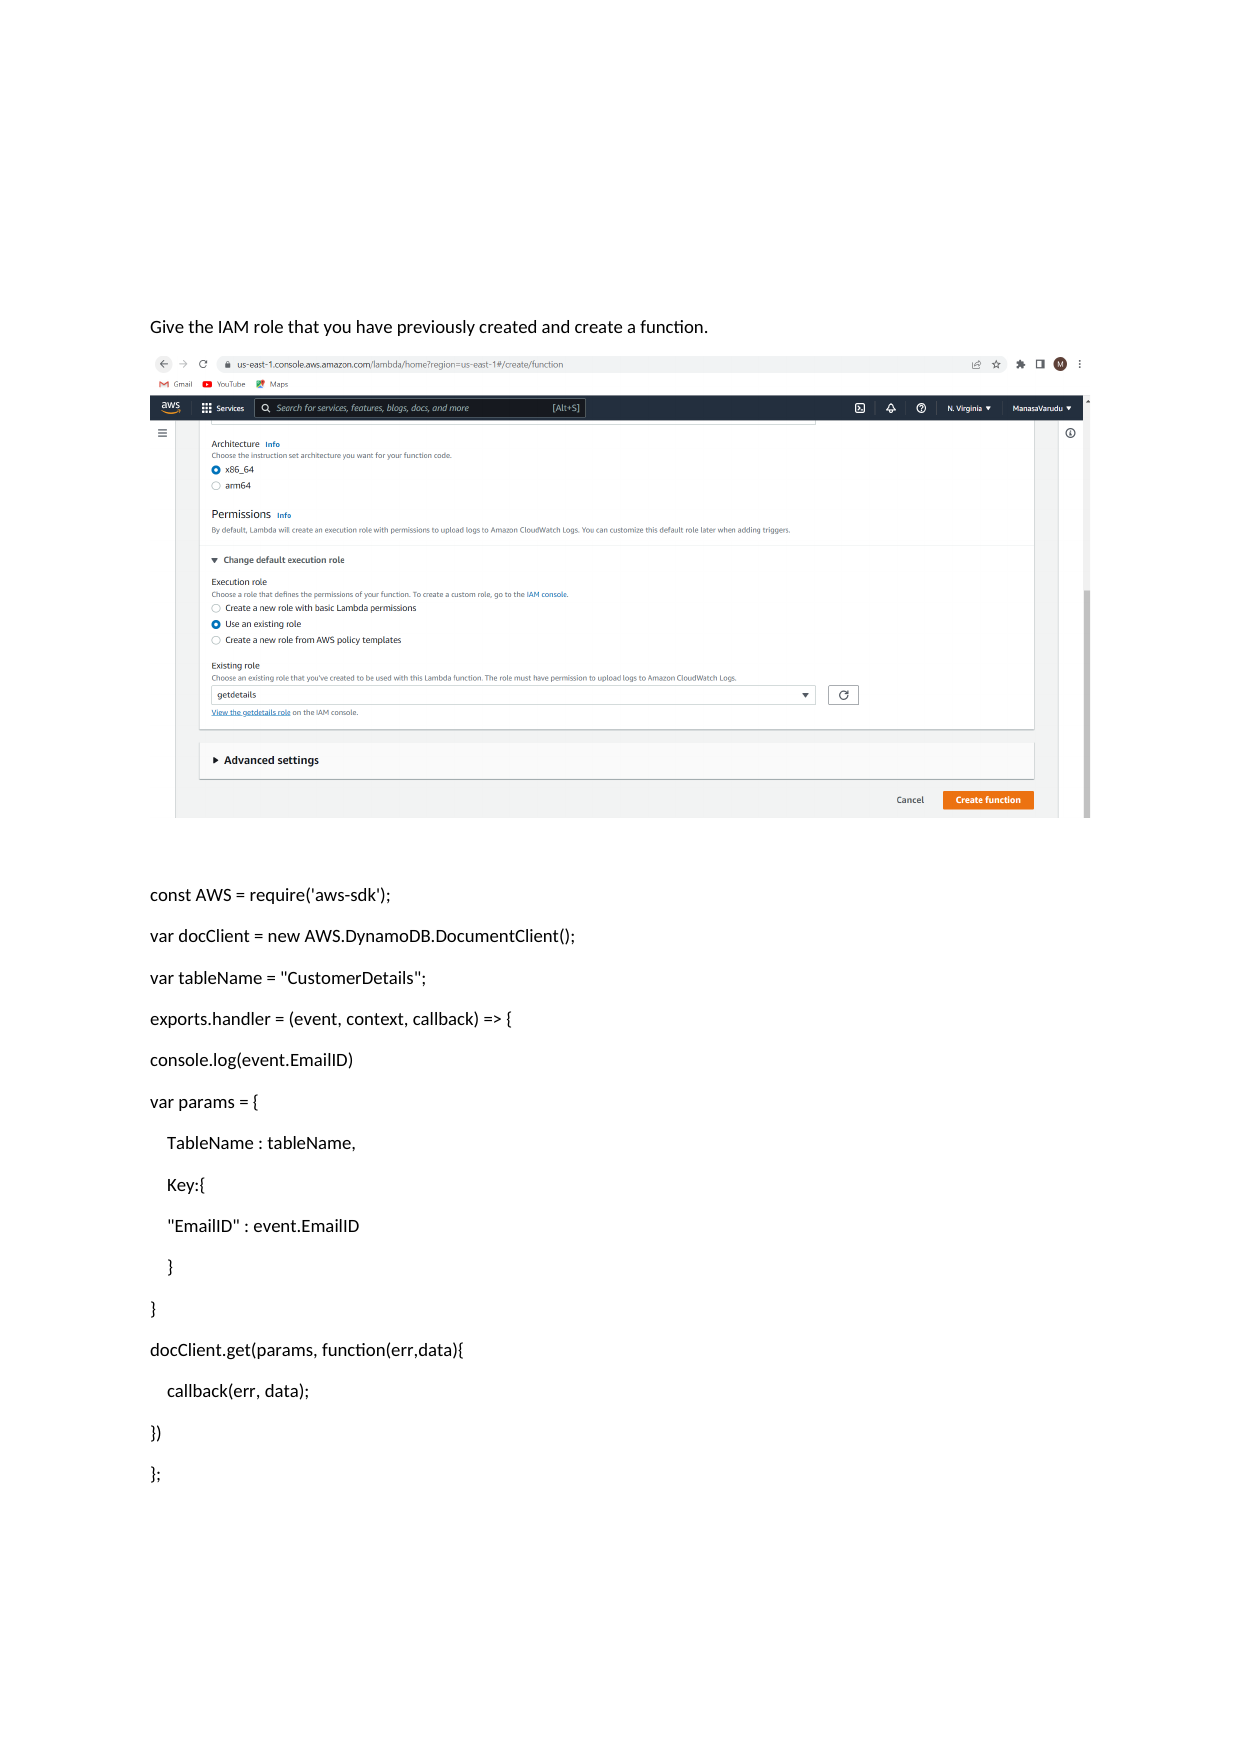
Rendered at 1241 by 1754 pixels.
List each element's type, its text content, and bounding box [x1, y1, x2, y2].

text var docClient = new AWS.DynamoDB.DocumentClient(); [150, 924, 1090, 947]
text callback(err, data); [150, 1379, 1090, 1402]
text var params = { [150, 1090, 1090, 1113]
text var tableName = "CustomerDetails"; [150, 966, 1090, 989]
text }; [150, 1462, 1090, 1485]
text const AWS = require('aws-sdk'); [150, 883, 1090, 906]
text docClient.get(params, function(err,data){ [150, 1338, 1090, 1361]
text Key:{ [150, 1173, 1090, 1196]
text "EmailID" : event.EmailID [150, 1214, 1090, 1237]
text TableName : tableName, [150, 1131, 1090, 1154]
text } [150, 1255, 1090, 1278]
text console.log(event.EmailID) [150, 1049, 1090, 1072]
text Give the IAM role that you have previously created and create a function. [150, 315, 1090, 338]
picture [150, 356, 1091, 818]
text exports.handler = (event, context, callback) => { [150, 1007, 1090, 1030]
text }) [150, 1421, 1090, 1444]
text } [150, 1297, 1090, 1320]
